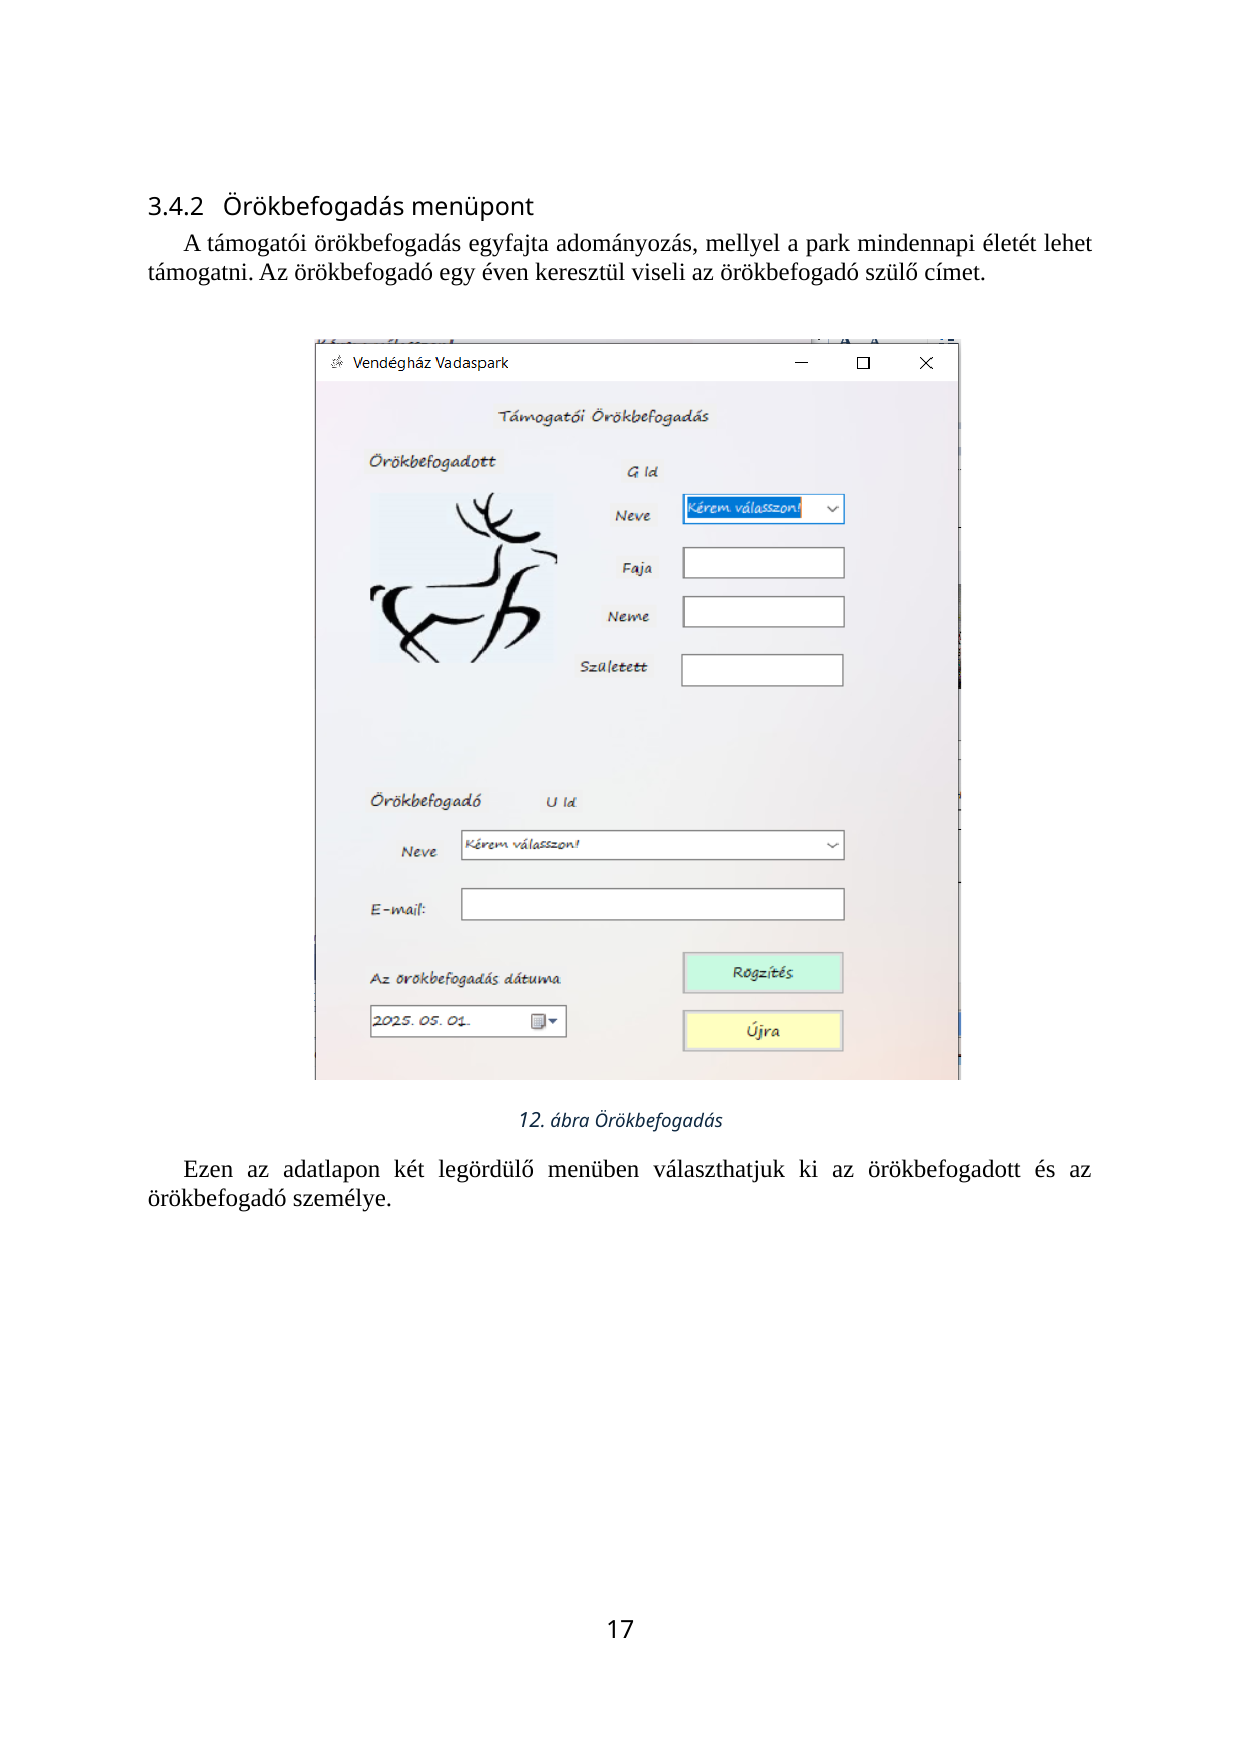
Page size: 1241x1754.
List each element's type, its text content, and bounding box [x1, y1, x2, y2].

text Ezen az adatlapon két legördülő menüben választhatjuk ki az örökbefogadott és az örökbefogadó személye. [148, 1154, 1093, 1212]
subtitle Örökbefogadás menüpont [148, 189, 1093, 223]
text 12. ábra Örökbefogadás [148, 1105, 1093, 1133]
text A támogatói örökbefogadás egyfajta adományozás, mellyel a park mindennapi életét lehet támogatni. Az örökbefogadó egy éven keresztül viseli az örökbefogadó szülő címet. [148, 228, 1093, 286]
picture [314, 339, 962, 1080]
